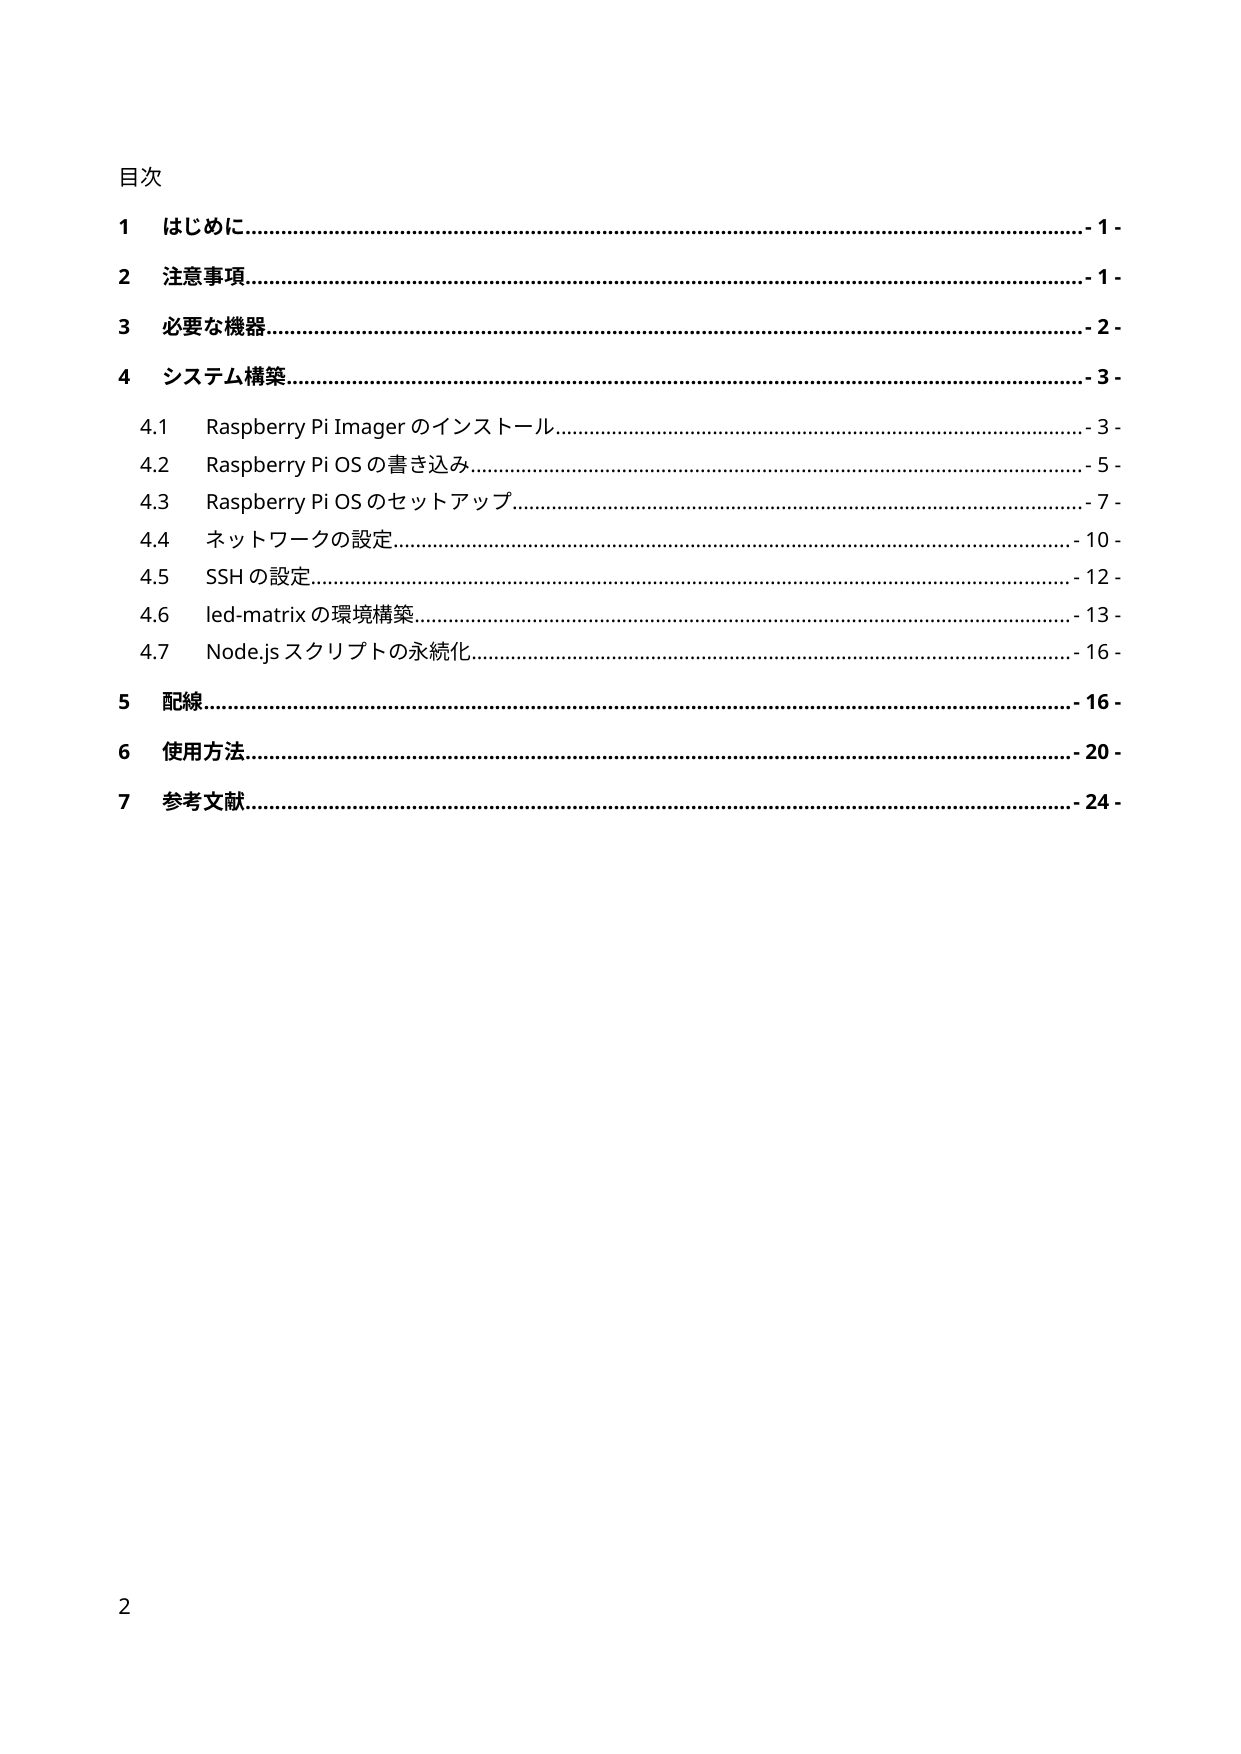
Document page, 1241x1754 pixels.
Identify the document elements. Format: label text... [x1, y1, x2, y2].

text 6 使用方法 - 20 - [118, 732, 1122, 769]
text 4.5 SSHの設定 - 12 - [140, 557, 1122, 594]
text 目次 [118, 157, 1122, 194]
text 4 システム構築 - 3 - [118, 357, 1122, 394]
text 3 必要な機器 - 2 - [118, 307, 1122, 344]
text 4.1 Raspberry Pi Imagerのインストール - 3 - [140, 407, 1122, 444]
text 4.2 Raspberry Pi OSの書き込み - 5 - [140, 444, 1122, 482]
text 2 注意事項 - 1 - [118, 257, 1122, 294]
text 7 参考文献 - 24 - [118, 782, 1122, 819]
text 1 はじめに - 1 - [118, 207, 1122, 244]
text 4.6 led-matrixの環境構築 - 13 - [140, 594, 1122, 632]
text 4.3 Raspberry Pi OSのセットアップ - 7 - [140, 482, 1122, 519]
text 5 配線 - 16 - [118, 682, 1122, 719]
text 4.7 Node.jsスクリプトの永続化 - 16 - [140, 632, 1122, 669]
text 4.4 ネットワークの設定 - 10 - [140, 519, 1122, 557]
